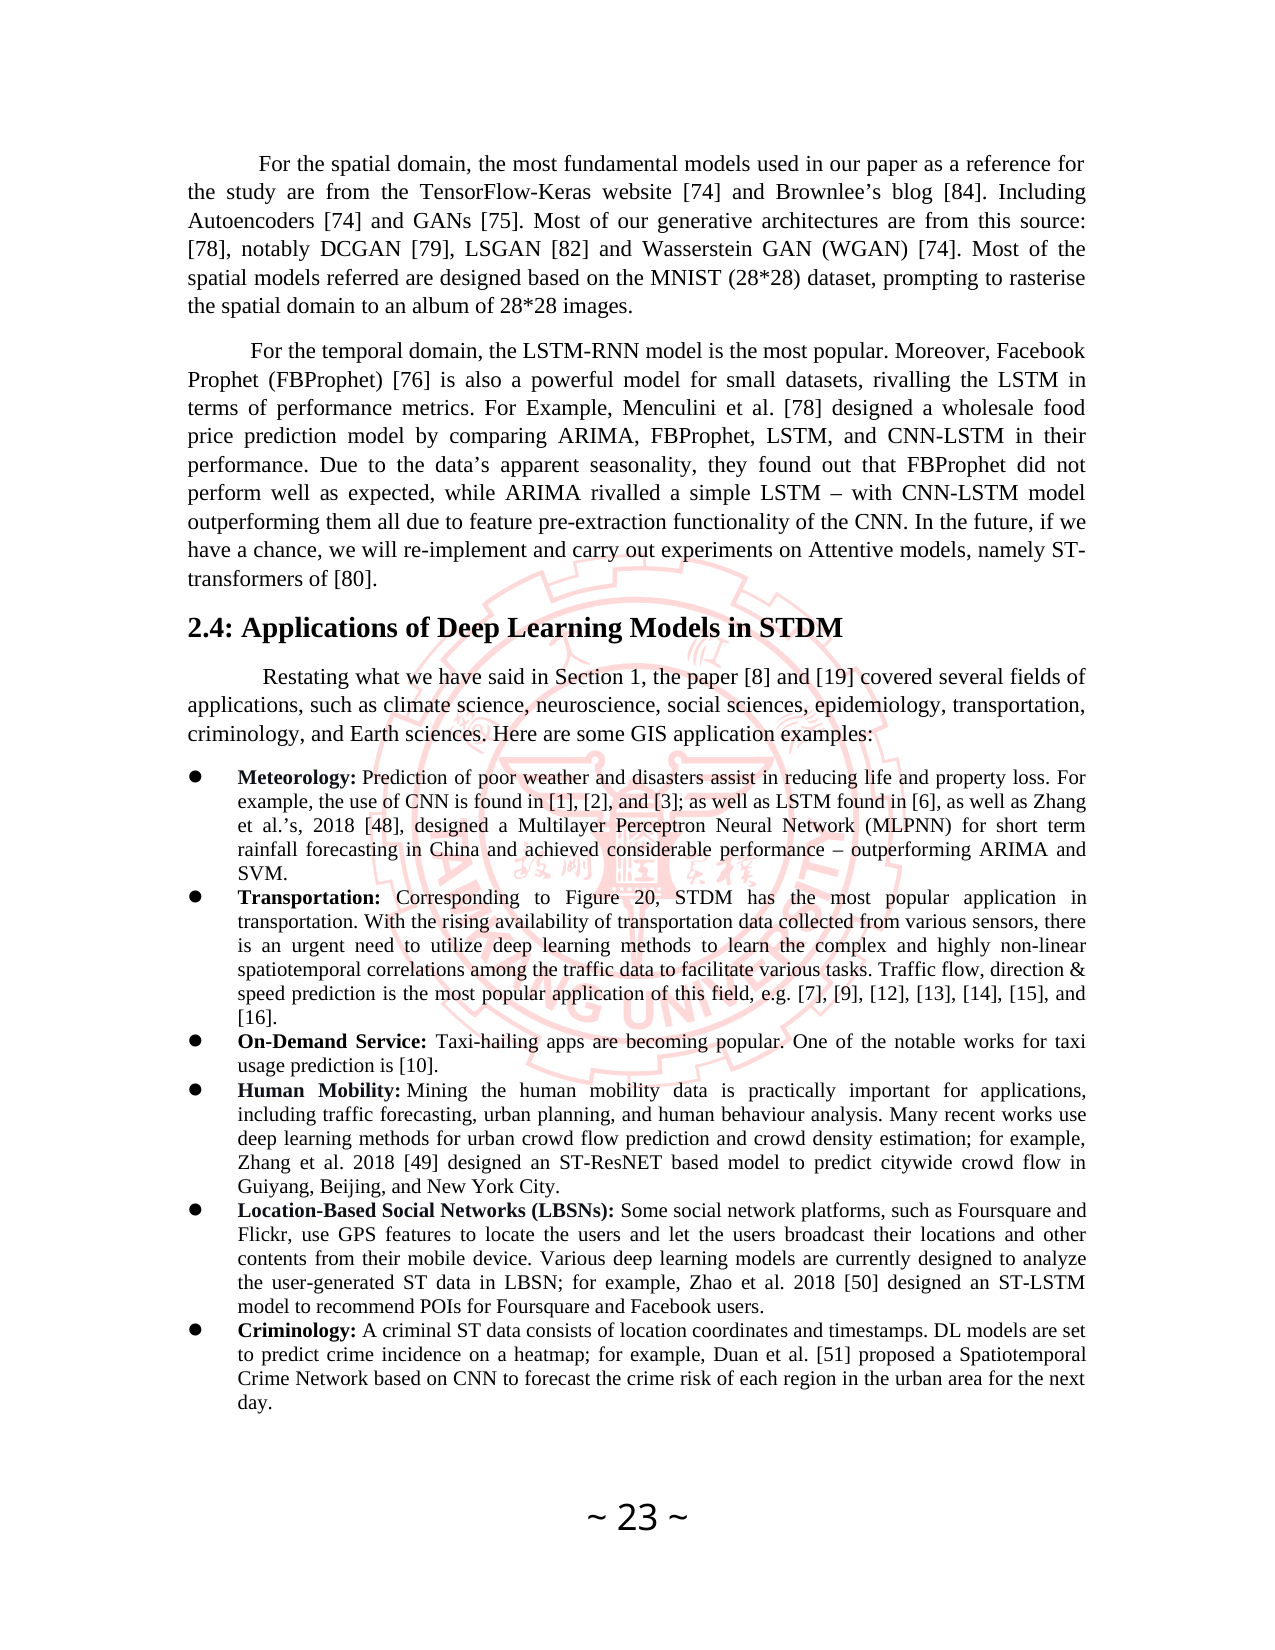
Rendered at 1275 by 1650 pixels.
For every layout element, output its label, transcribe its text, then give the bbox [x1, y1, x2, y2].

list On-Demand Service: Taxi-hailing apps are becoming popular. One of the notable works for taxi usage prediction is [10]. [187, 1029, 1087, 1077]
list Human Mobility: Mining the human mobility data is practically important for applications, including traffic forecasting, urban planning, and human behaviour analysis. Many recent works use deep learning methods for urban crowd flow prediction and crowd density estimation; for example, Zhang et al. 2018 [49] designed an ST-ResNET based model to predict citywide crowd flow in Guiyang, Beijing, and New York City. [187, 1077, 1087, 1198]
list Transportation: Corresponding to Figure 20, STDM has the most popular application in transportation. With the rising availability of transportation data collected from various sensors, there is an urgent need to utilize deep learning methods to learn the complex and highly non-linear spatiotemporal correlations among the traffic data to facilitate various tasks. Traffic flow, direction & speed prediction is the most popular application of this field, e.g. [7], [9], [12], [13], [14], [15], and [16]. [187, 885, 1087, 1029]
text 2.4: Applications of Deep Learning Models in STDM [187, 610, 1087, 643]
text For the temporal domain, the LSTM-RNN model is the most popular. Moreover, Facebook Prophet (FBProphet) [76] is also a powerful model for small datasets, rivalling the LSTM in terms of performance metrics. For Example, Menculini et al. [78] designed a wholesale food price prediction model by comparing ARIMA, FBProphet, LSTM, and CNN-LSTM in their performance. Due to the data’s apparent seasonality, they found out that FBProphet did not perform well as expected, while ARIMA rivalled a simple LSTM – with CNN-LSTM model outperforming them all due to feature pre-extraction functionality of the CNN. In the future, if we have a chance, we will re-implement and carry out experiments on Attentive models, namely ST-transformers of [80]. [187, 337, 1087, 591]
text Restating what we have said in Section 1, the paper [8] and [19] covered several fields of applications, such as climate science, neuroscience, social sciences, epidemiology, transportation, criminology, and Earth sciences. Here are some GIS application examples: [187, 663, 1087, 746]
list Location-Based Social Networks (LBSNs): Some social network platforms, such as Foursquare and Flickr, use GPS features to locate the users and let the users broadcast their locations and other contents from their mobile device. Various deep learning models are currently designed to analyze the user-generated ST data in LBSN; for example, Zhao et al. 2018 [50] designed an ST-LSTM model to recommend POIs for Foursquare and Facebook users. [187, 1198, 1087, 1318]
list Criminology: A criminal ST data consists of location coordinates and timestamps. DL models are set to predict crime incidence on a heatmap; for example, Duan et al. [51] proposed a Spatiotemporal Crime Network based on CNN to forecast the crime risk of each region in the urban area for the next day. [187, 1318, 1087, 1414]
text For the spatial domain, the most fundamental models used in our paper as a reference for the study are from the TensorFlow-Keras website [74] and Brownlee’s blog [84]. Including Autoencoders [74] and GANs [75]. Most of our generative architectures are from this source: [78], notably DCGAN [79], LSGAN [82] and Wasserstein GAN (WGAN) [74]. Most of the spatial models referred are designed based on the MNIST (28*28) dataset, prompting to rasterise the spatial domain to an album of 28*28 images. [187, 150, 1087, 318]
list Meteorology: Prediction of poor weather and disasters assist in reducing life and property loss. For example, the use of CNN is found in [1], [2], and [3]; as well as LSTM found in [6], as well as Zhang et al.’s, 2018 [48], designed a Multilayer Perceptron Neural Network (MLPNN) for short term rainfall forecasting in China and achieved considerable performance – outperforming ARIMA and SVM. [187, 765, 1087, 885]
